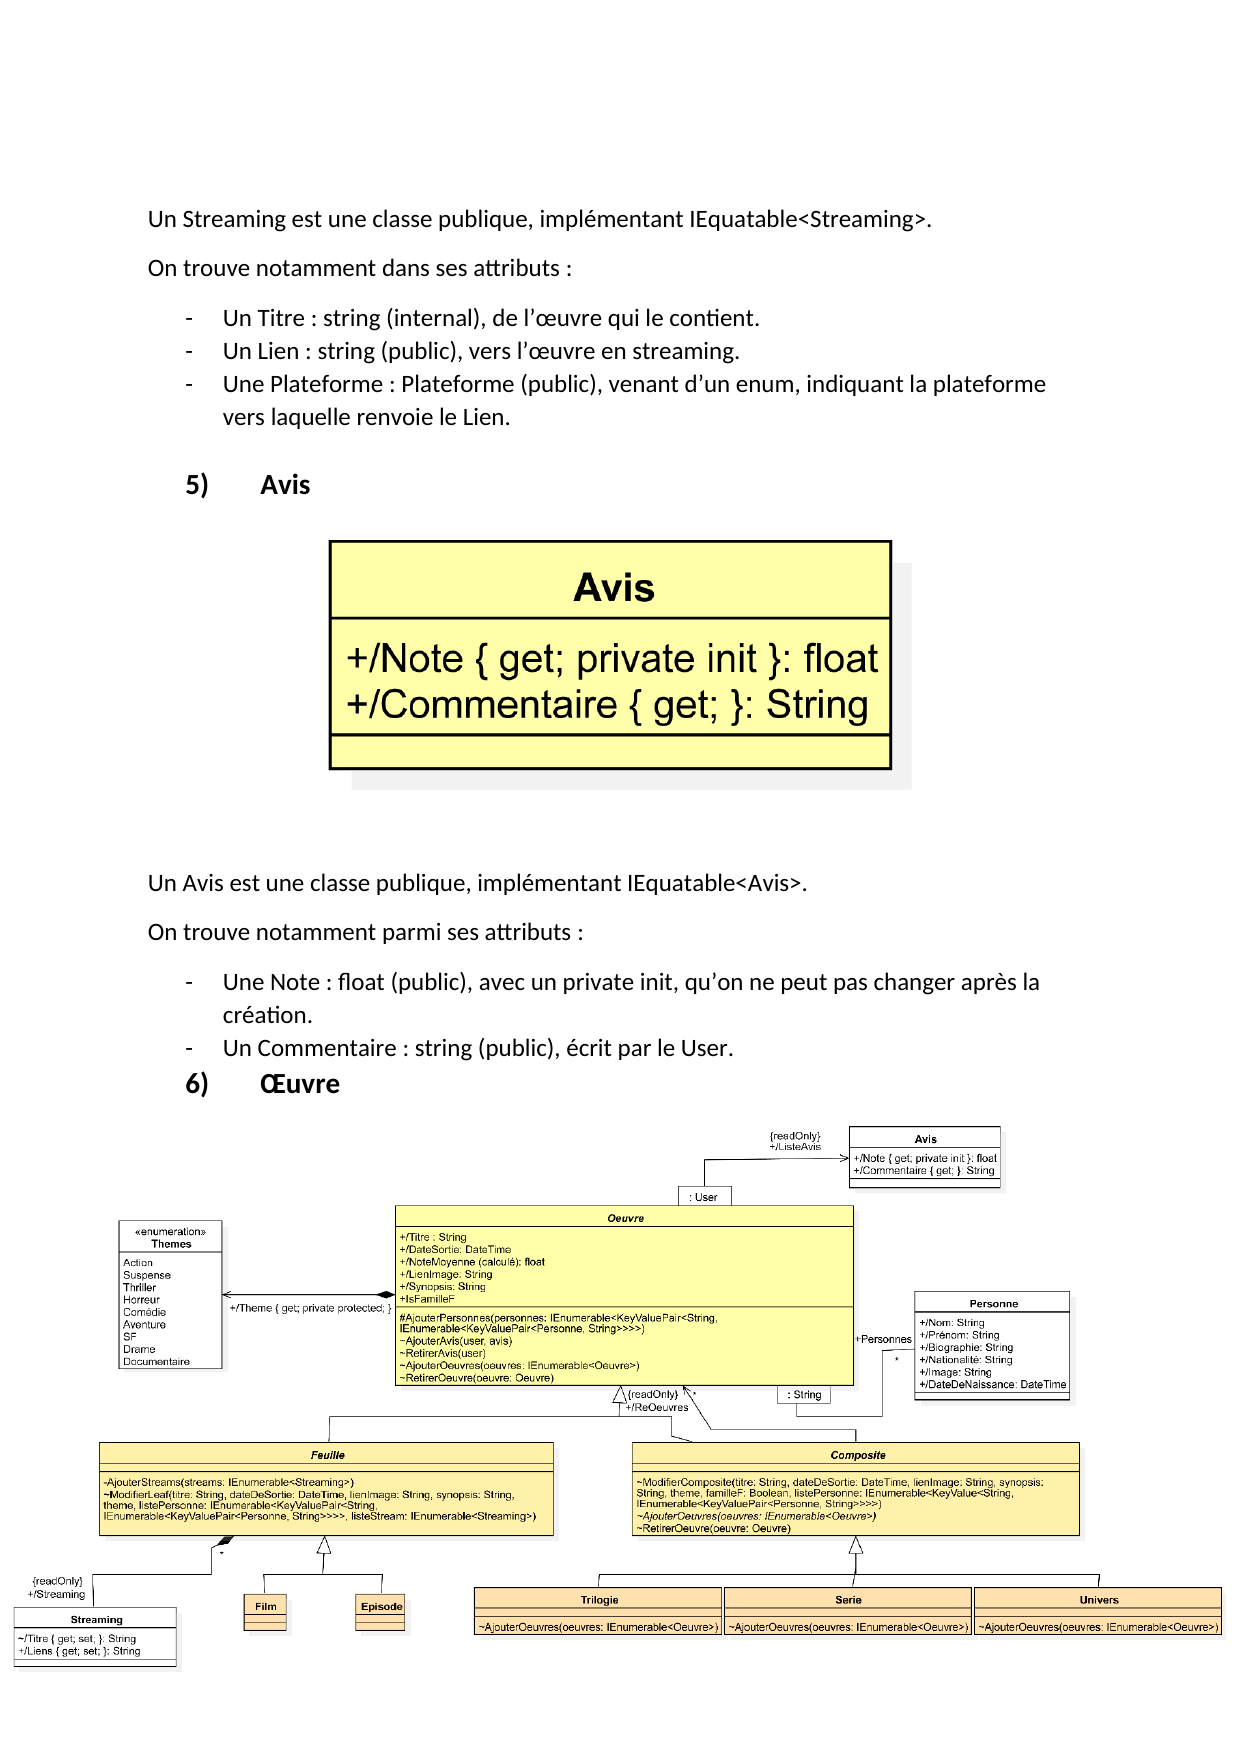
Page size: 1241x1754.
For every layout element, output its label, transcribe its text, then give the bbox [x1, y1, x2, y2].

text On trouve notamment dans ses attributs : [148, 252, 1093, 283]
picture [13, 1126, 1227, 1672]
list Une Note : float (public), avec un private init, qu’on ne peut pas changer après la création. [185, 966, 1093, 1029]
list Œuvre [185, 1065, 1093, 1101]
picture [328, 540, 912, 790]
text On trouve notamment parmi ses attributs : [148, 917, 1093, 947]
list Un Titre : string (internal), de l’œuvre qui le contient. [185, 302, 1093, 332]
list Une Plateforme : Plateforme (public), venant d’un enum, indiquant la plateforme vers laquelle renvoie le Lien. [185, 368, 1093, 431]
text Un Streaming est une classe publique, implémentant IEquatable<Streaming>. [148, 203, 1093, 233]
list Un Commentaire : string (public), écrit par le User. [185, 1032, 1093, 1062]
list Avis [185, 466, 1093, 502]
text Un Avis est une classe publique, implémentant IEquatable<Avis>. [148, 867, 1093, 897]
list Un Lien : string (public), vers l’œuvre en streaming. [185, 335, 1093, 365]
